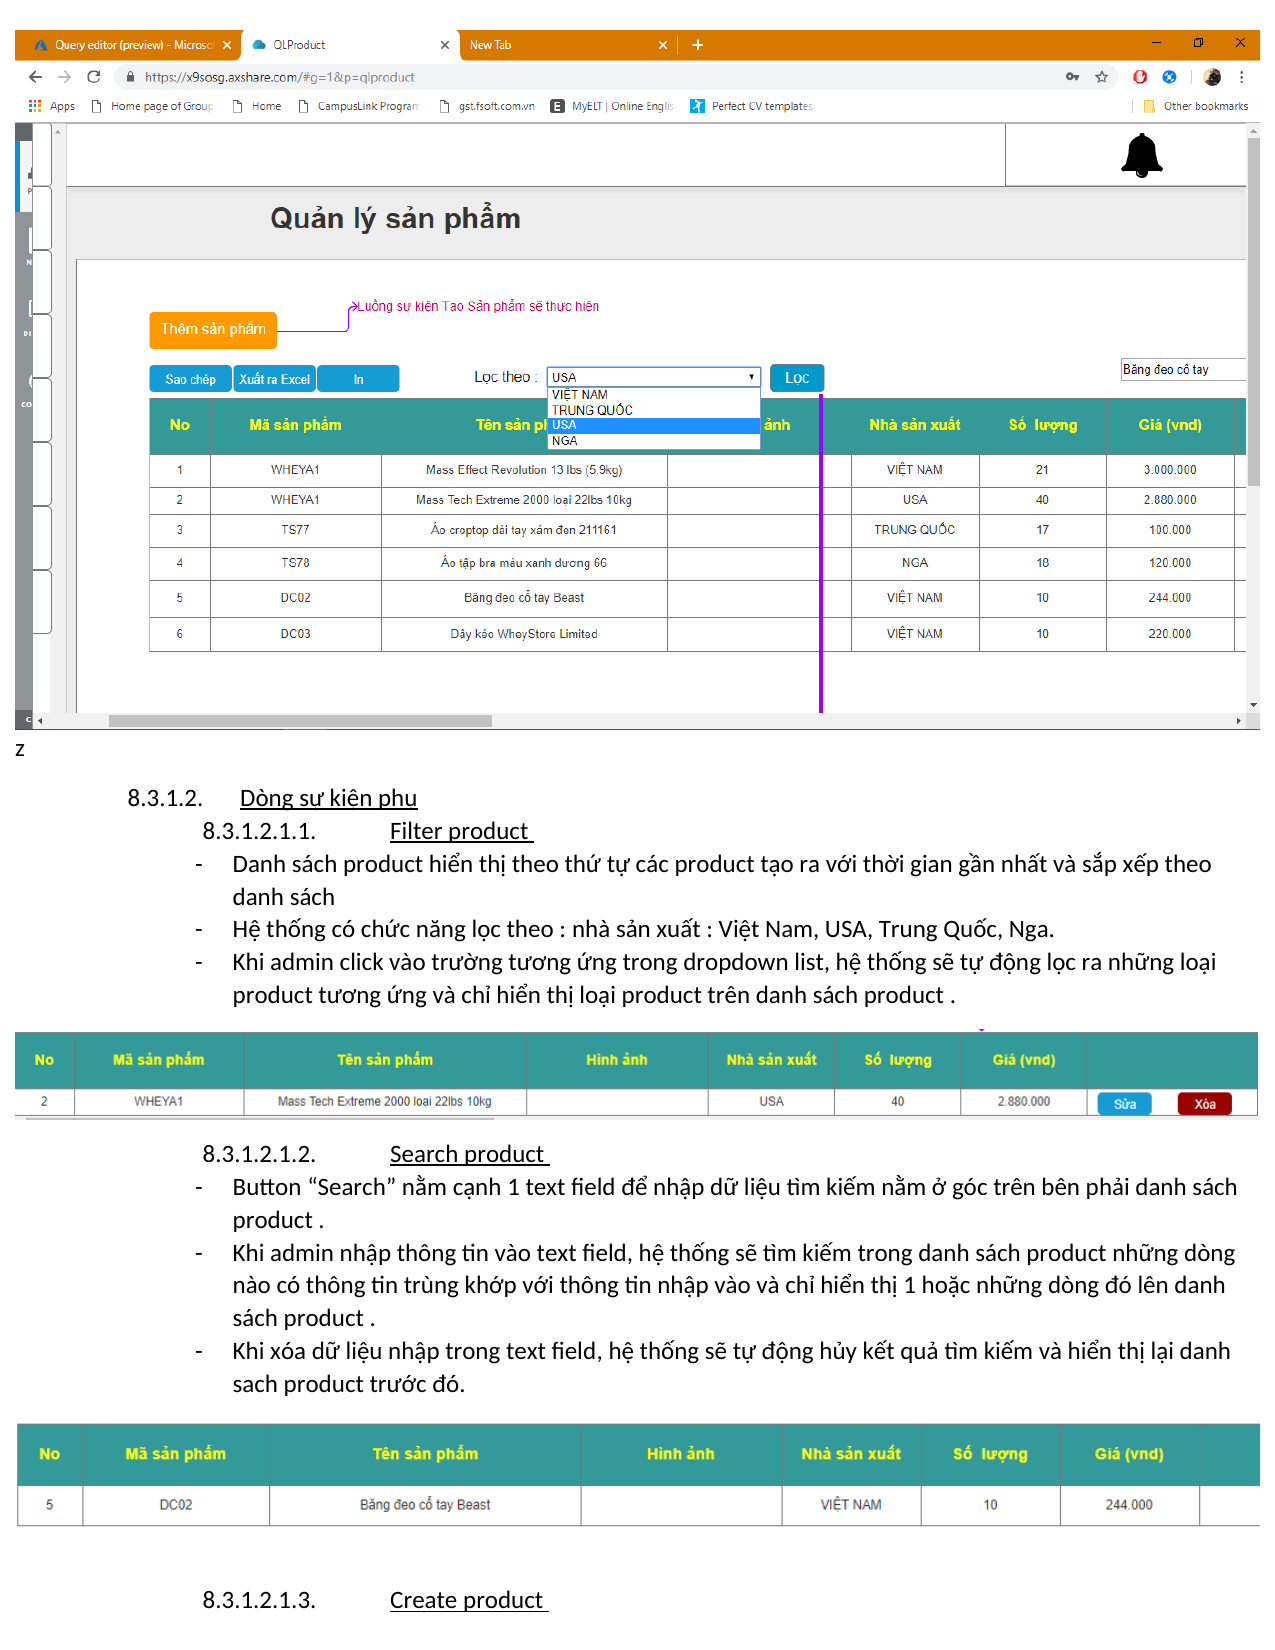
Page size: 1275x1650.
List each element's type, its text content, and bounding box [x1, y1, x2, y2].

list Dòng sự kiện phụ [127, 782, 1260, 812]
picture [15, 1418, 1261, 1533]
list Filter product [202, 815, 1260, 845]
list Hệ thống có chức năng lọc theo : nhà sản xuất : Việt Nam, USA, Trung Quốc, Nga. [195, 914, 1260, 944]
list Create product [202, 1584, 1260, 1615]
list Button “Search” nằm cạnh 1 text field để nhập dữ liệu tìm kiếm nằm ở góc trên bên phải danh sách product . [195, 1171, 1260, 1234]
text z [15, 730, 1260, 763]
list Khi admin click vào trường tương ứng trong dropdown list, hệ thống sẽ tự động lọc ra những loại product tương ứng và chỉ hiển thị loại product trên danh sách product . [195, 947, 1260, 1010]
picture [15, 30, 1261, 730]
list Search product [202, 1138, 1260, 1168]
list Danh sách product hiển thị theo thứ tự các product tạo ra với thời gian gần nhất và sắp xếp theo danh sách [195, 848, 1260, 911]
list Khi admin nhập thông tin vào text field, hệ thống sẽ tìm kiếm trong danh sách product những dòng nào có thông tin trùng khớp với thông tin nhập vào và chỉ hiển thị 1 hoặc những dòng đó lên danh sách product . [195, 1237, 1260, 1333]
picture [15, 1029, 1261, 1120]
list Khi xóa dữ liệu nhập trong text field, hệ thống sẽ tự động hủy kết quả tìm kiếm và hiển thị lại danh sach product trước đó. [195, 1336, 1260, 1399]
